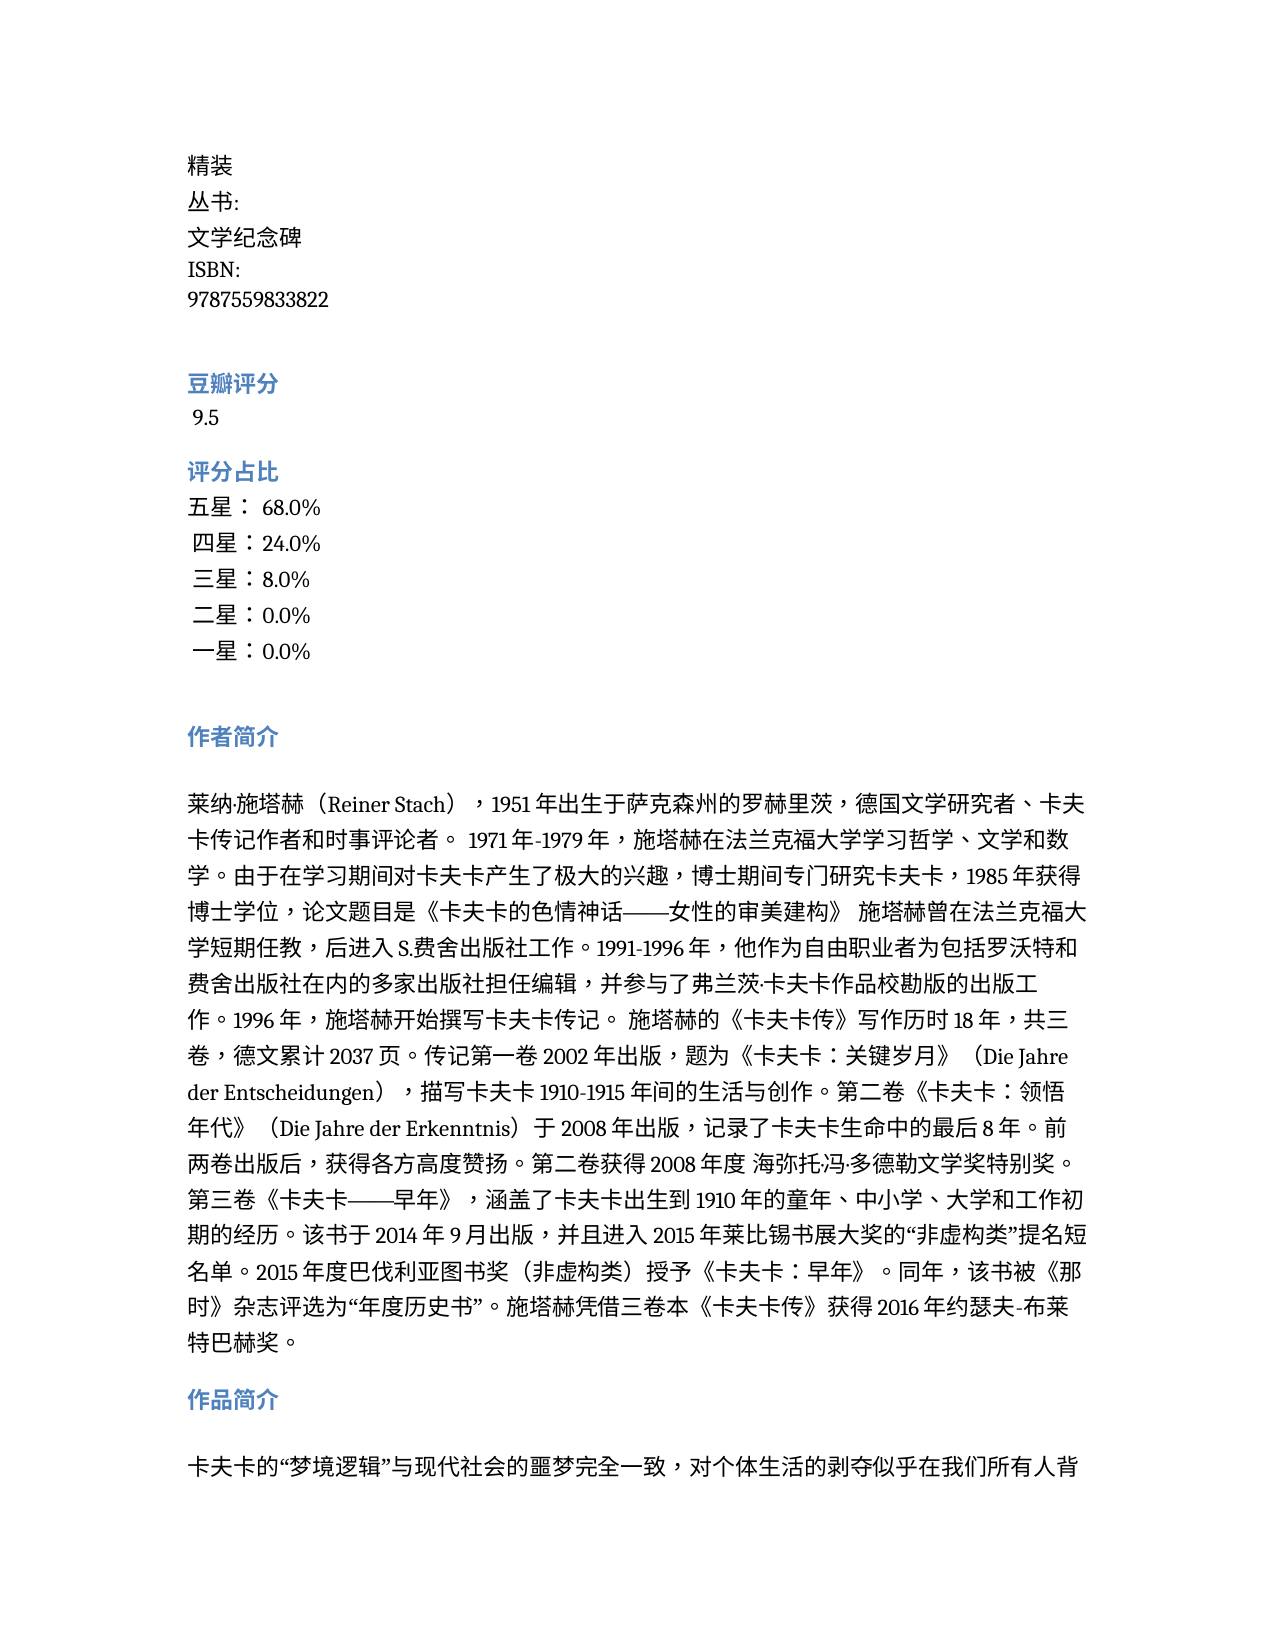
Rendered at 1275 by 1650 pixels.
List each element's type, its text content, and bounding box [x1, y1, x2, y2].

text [187, 150, 1087, 344]
subtitle 评分占比 [187, 455, 1087, 487]
text 莱纳·施塔赫（Reiner Stach），1951年出生于萨克森州的罗赫里茨，德国文学研究者、卡夫卡传记作者和时事评论者。 1971年-1979年，施塔赫在法兰克福大学学习哲学、文学和数学。由于在学习期间对卡夫卡产生了极大的兴趣，博士期间专门研究卡夫卡，1985年获得博士学位，论文题目是《卡夫卡的色情神话——女性的审美建构》 施塔赫曾在法兰克福大学短期任教，后进入S.费舍出版社工作。1991-1996年，他作为自由职业者为包括罗沃特和费舍出版社在内的多家出版社担任编辑，并参与了弗兰茨·卡夫卡作品校勘版的出版工作。1996年，施塔赫开始撰写卡夫卡传记。 施塔赫的《卡夫卡传》写作历时18年，共三卷，德文累计2037页。传记第一卷2002年出版，题为《卡夫卡：关键岁月》（Die Jahre der Entscheidungen），描写卡夫卡1910-1915年间的生活与创作。第二卷《卡夫卡：领悟年代》（Die Jahre der Erkenntnis）于2008年出版，记录了卡夫卡生命中的最后8年。前两卷出版后，获得各方高度赞扬。第二卷获得2008年度 海弥托·冯·多德勒文学奖特别奖。第三卷《卡夫卡——早年》，涵盖了卡夫卡出生到1910年的童年、中小学、大学和工作初期的经历。该书于2014年9月出版，并且进入2015年莱比锡书展大奖的“非虚构类”提名短名单。2015年度巴伐利亚图书奖（非虚构类）授予《卡夫卡：早年》。同年，该书被《那时》杂志评选为“年度历史书”。施塔赫凭借三卷本《卡夫卡传》获得2016年约瑟夫-布莱特巴赫奖。 [187, 757, 1087, 1358]
subtitle 作者简介 [187, 721, 1087, 752]
subtitle 豆瓣评分 [187, 368, 1087, 400]
subtitle 作品简介 [187, 1384, 1087, 1415]
text 五星： 68.0% 四星： 24.0% 三星： 8.0% 二星： 0.0% 一星： 0.0% [187, 491, 1087, 697]
text 9.5 [187, 404, 1087, 431]
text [187, 1420, 1087, 1482]
